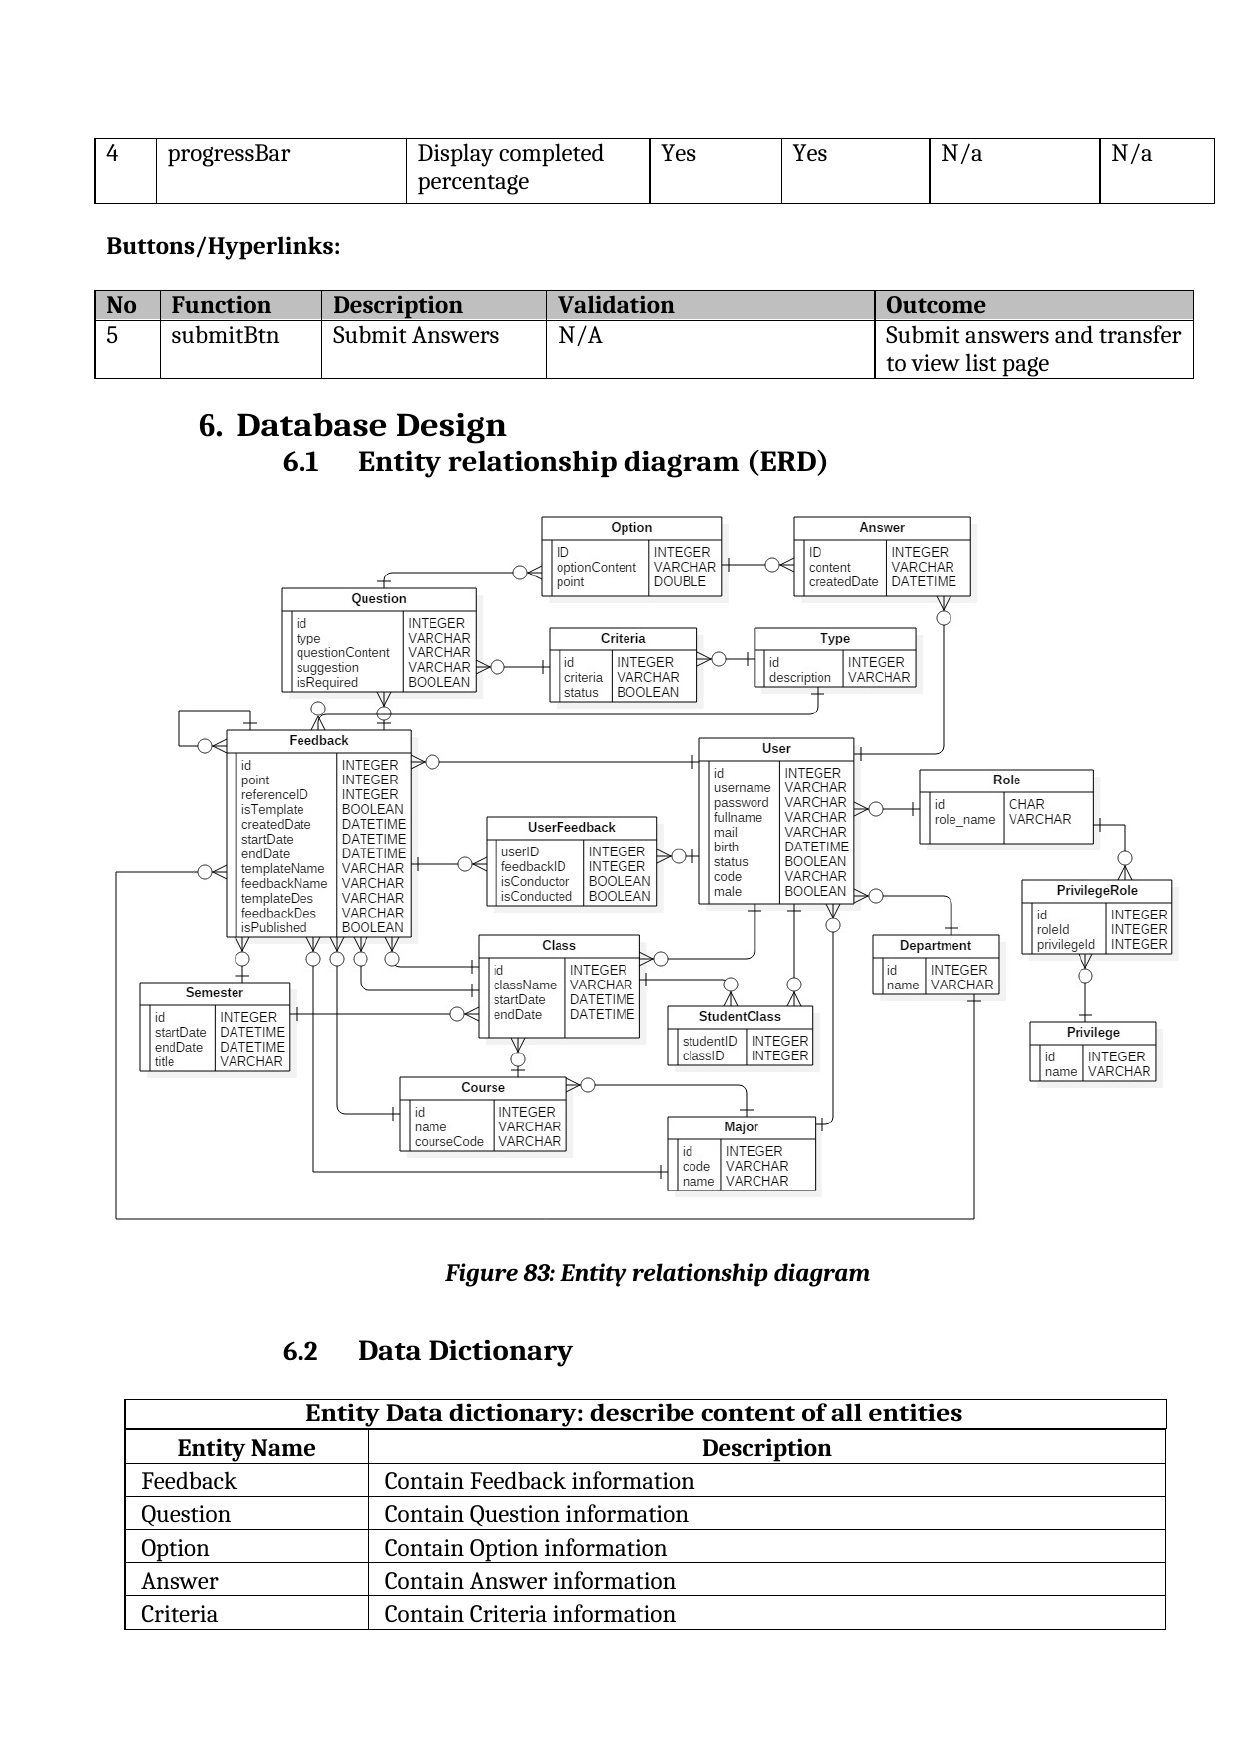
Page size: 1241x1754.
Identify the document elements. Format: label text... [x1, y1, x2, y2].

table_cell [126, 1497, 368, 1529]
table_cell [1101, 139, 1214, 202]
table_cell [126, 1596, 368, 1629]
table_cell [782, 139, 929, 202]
list Entity relationship diagram (ERD) [283, 445, 1209, 478]
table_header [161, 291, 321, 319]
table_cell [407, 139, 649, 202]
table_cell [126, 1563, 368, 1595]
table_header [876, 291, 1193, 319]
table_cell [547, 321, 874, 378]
text Buttons/Hyperlinks: [106, 232, 1209, 261]
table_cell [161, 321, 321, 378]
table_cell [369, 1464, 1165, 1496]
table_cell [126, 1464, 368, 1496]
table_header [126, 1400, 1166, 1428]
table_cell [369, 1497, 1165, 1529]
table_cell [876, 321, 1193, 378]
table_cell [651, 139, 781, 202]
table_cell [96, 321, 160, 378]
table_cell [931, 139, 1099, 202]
picture [106, 507, 1210, 1259]
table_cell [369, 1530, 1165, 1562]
text Figure 83: Entity relationship diagram [106, 1259, 1209, 1287]
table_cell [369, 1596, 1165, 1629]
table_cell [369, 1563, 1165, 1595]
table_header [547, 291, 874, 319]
list Database Design [198, 405, 1209, 445]
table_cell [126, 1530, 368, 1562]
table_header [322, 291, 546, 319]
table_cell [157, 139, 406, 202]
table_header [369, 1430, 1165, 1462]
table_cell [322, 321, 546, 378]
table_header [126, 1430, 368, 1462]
list Data Dictionary [283, 1334, 1209, 1368]
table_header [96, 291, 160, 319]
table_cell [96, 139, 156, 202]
